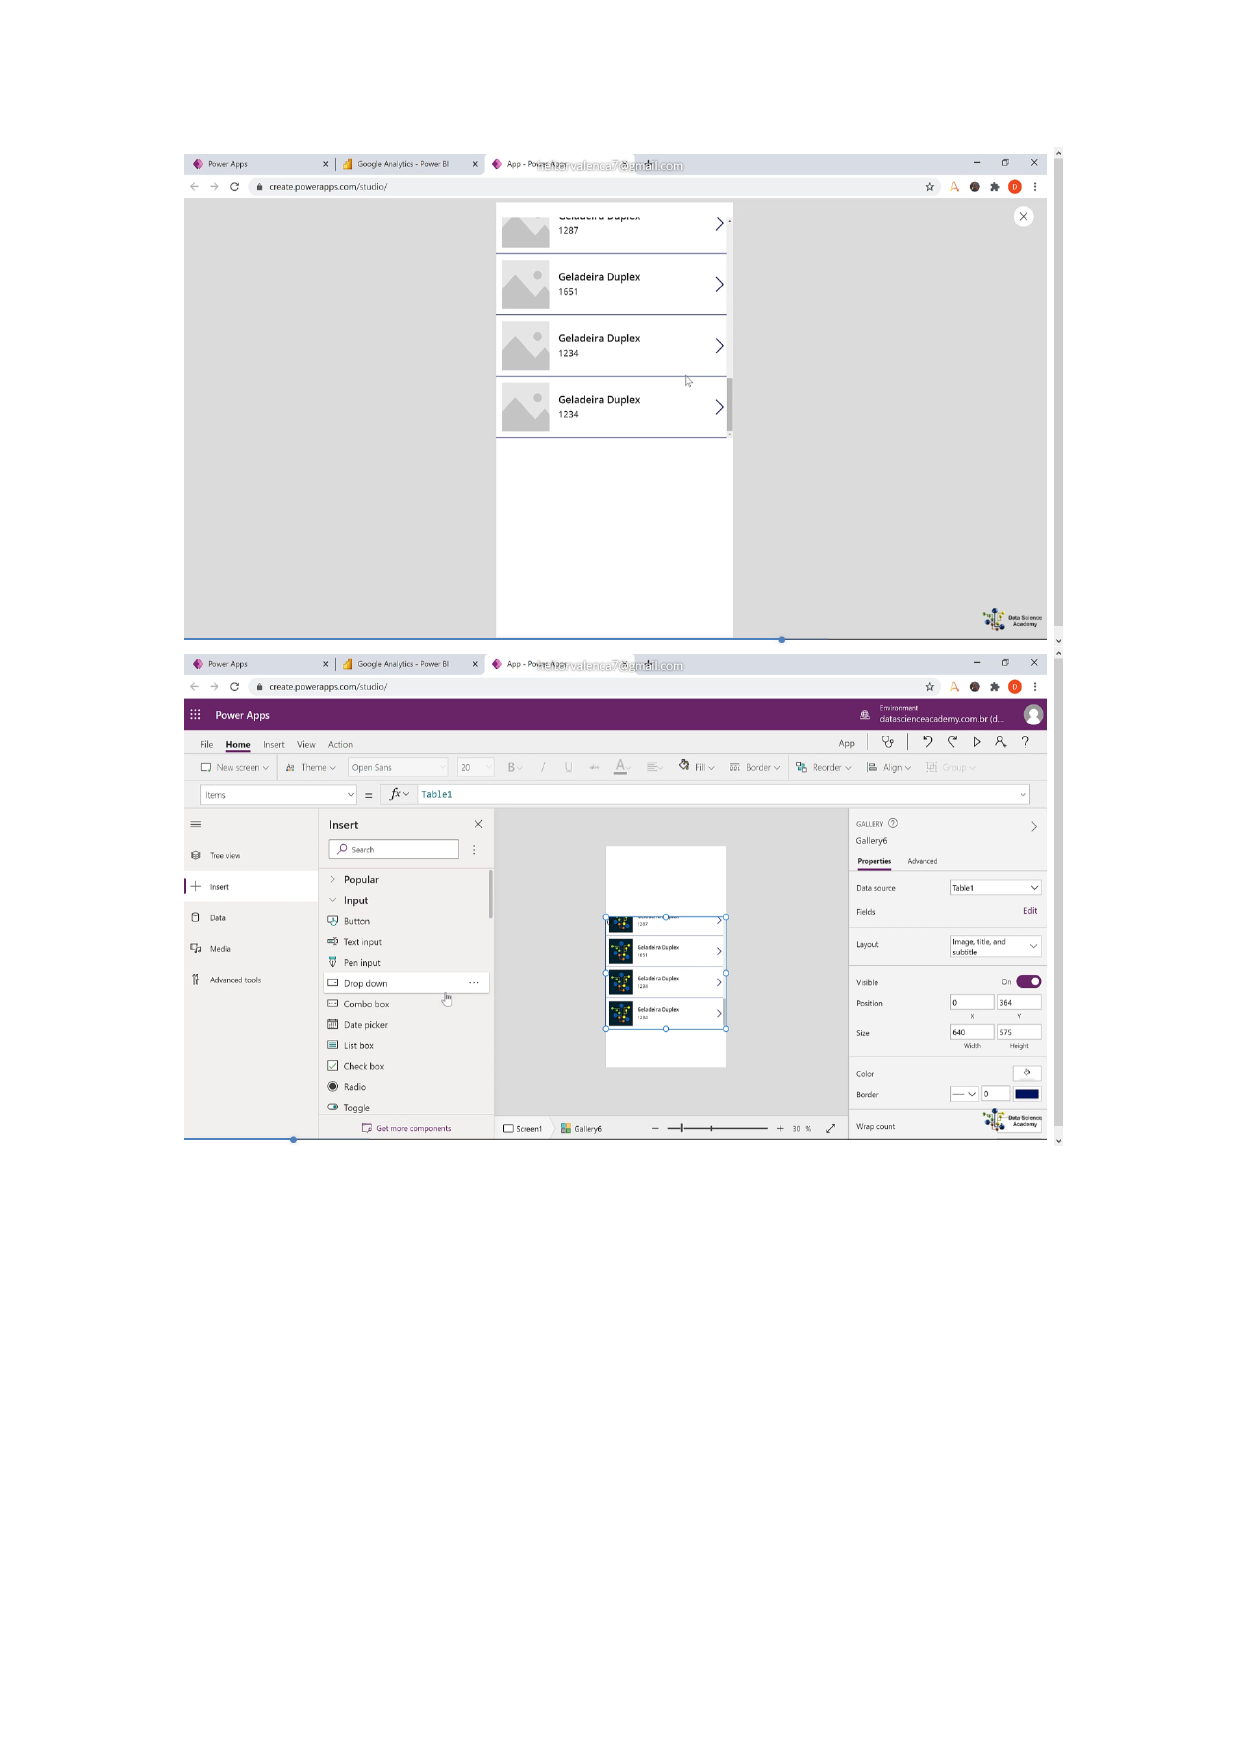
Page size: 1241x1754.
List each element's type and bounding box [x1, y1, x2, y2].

picture [177, 647, 1063, 1146]
picture [177, 147, 1063, 646]
